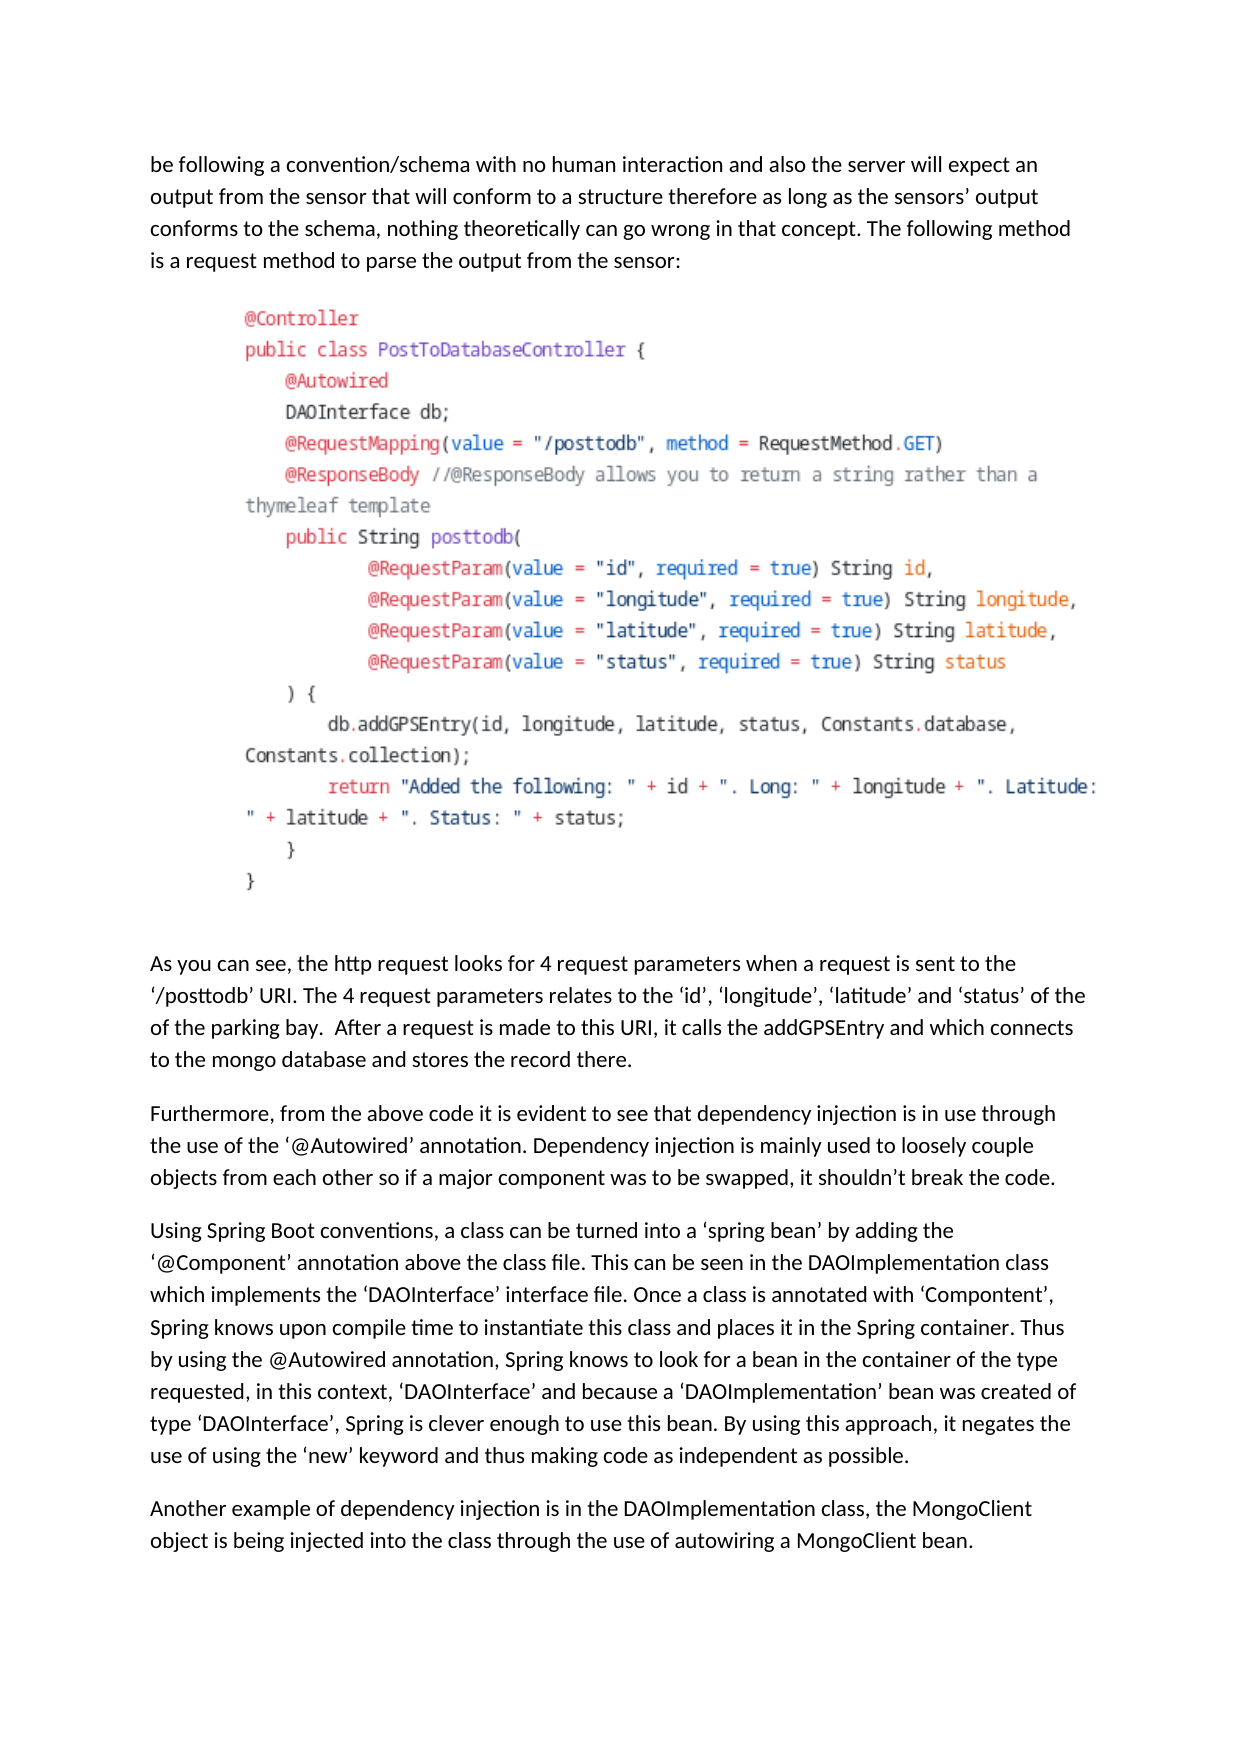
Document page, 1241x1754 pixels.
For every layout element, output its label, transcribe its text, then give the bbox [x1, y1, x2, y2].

text As you can see, the http request looks for 4 request parameters when a request is sent to the ‘/posttodb’ URI. The 4 request parameters relates to the ‘id’, ‘longitude’, ‘latitude’ and ‘status’ of the of the parking bay. After a request is made to this URI, it calls the addGPSEntry and which connects to the mongo database and stores the record there. [150, 299, 1090, 1074]
text Using Spring Boot conventions, a class can be turned into a ‘spring bean’ by adding the ‘@Component’ annotation above the class file. This can be seen in the DAOImplementation class which implements the ‘DAOInterface’ interface file. Once a class is annotated with ‘Compontent’, Spring knows upon compile time to instantiate this class and places it in the Spring container. Thus by using the @Autowired annotation, Spring knows to look for a bean in the container of the type requested, in this context, ‘DAOInterface’ and because a ‘DAOImplementation’ bean was created of type ‘DAOInterface’, Spring is clever enough to use this bean. By using this approach, it negates the use of using the ‘new’ keyword and thus making code as independent as possible. [150, 1216, 1090, 1469]
text Another example of dependency injection is in the DAOImplementation class, the MongoClient object is being injected into the class through the use of autowiring a MongoClient bean. [150, 1494, 1090, 1554]
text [150, 150, 1090, 274]
text Furthermore, from the above code it is evident to see that dependency injection is in use through the use of the ‘@Autowired’ annotation. Dependency injection is mainly used to loosely couple objects from each other so if a major component was to be swapped, it shouldn’t break the code. [150, 1099, 1090, 1191]
